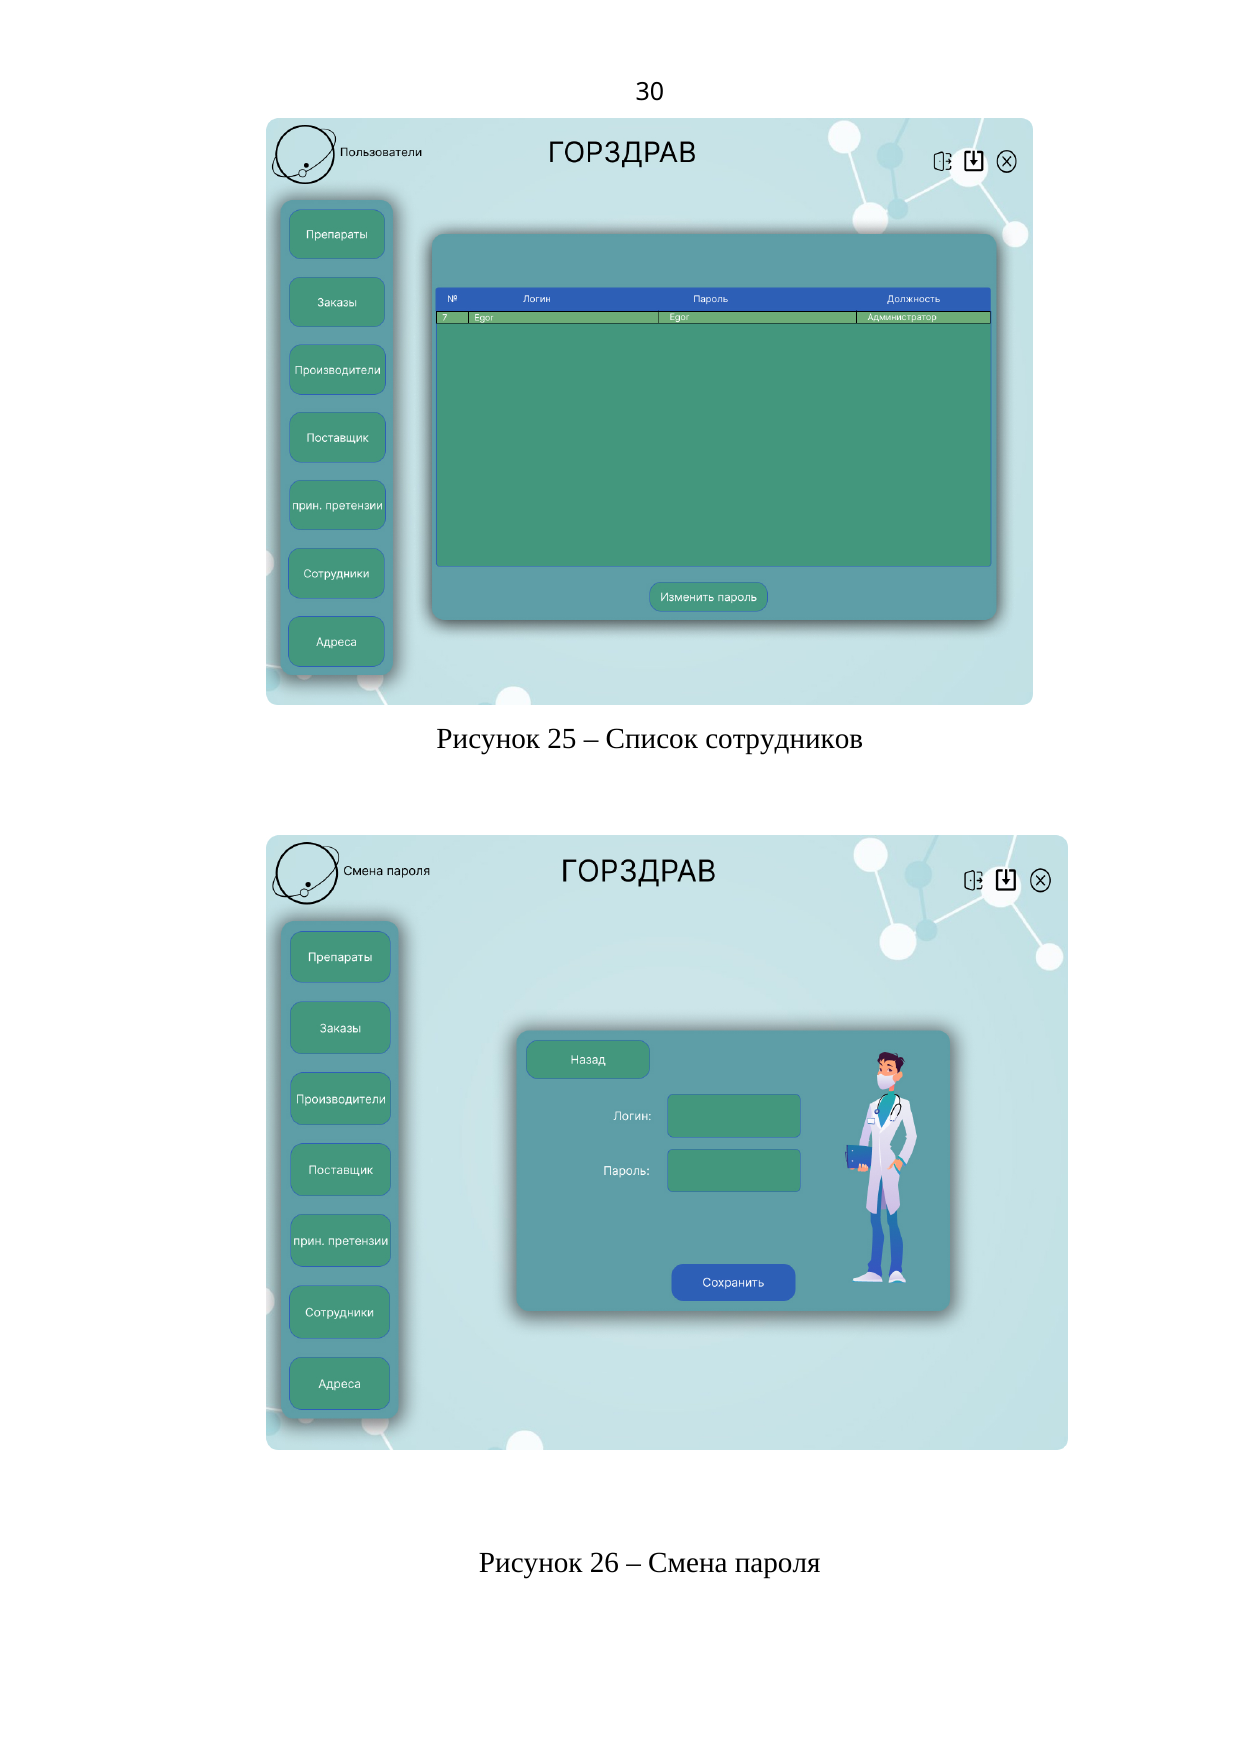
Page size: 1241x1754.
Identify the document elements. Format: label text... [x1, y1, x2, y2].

picture [266, 835, 1068, 1450]
picture [266, 118, 1033, 705]
